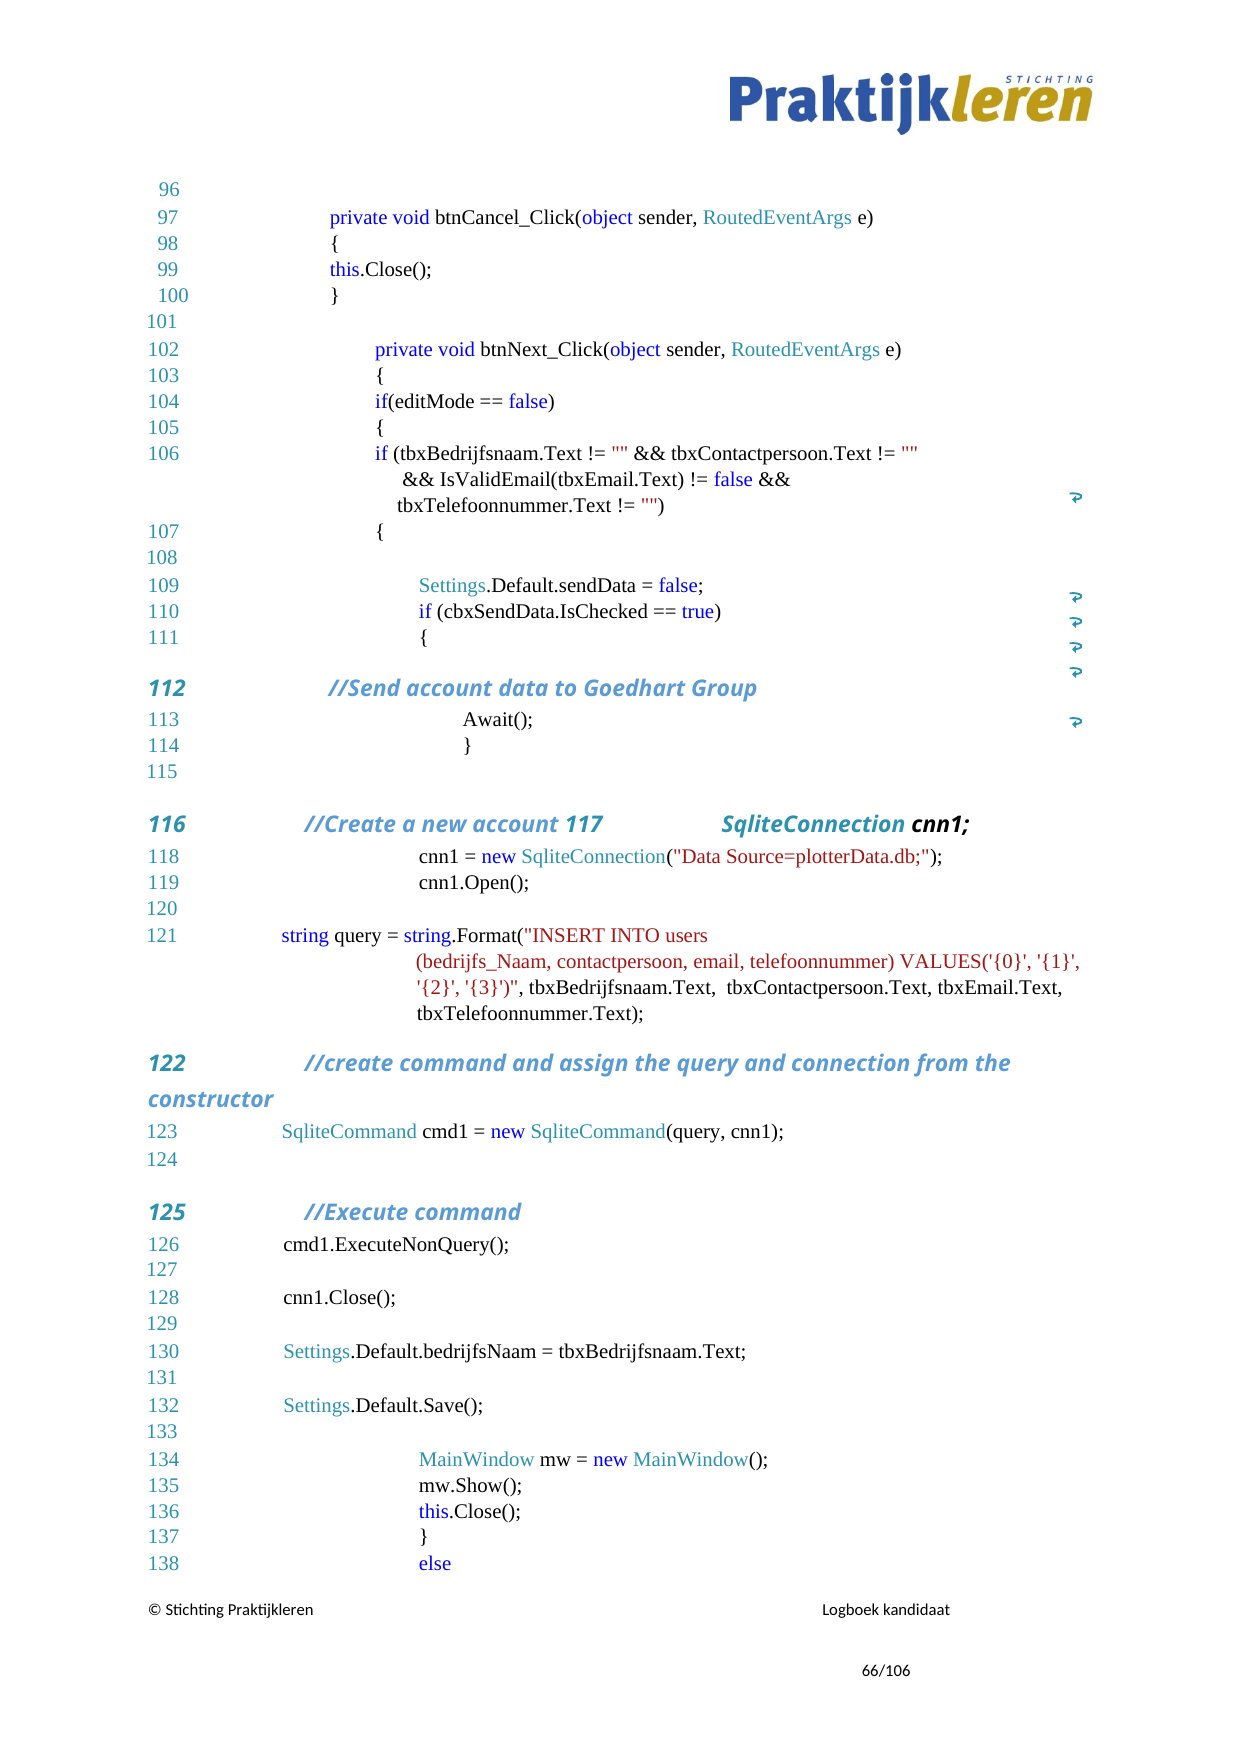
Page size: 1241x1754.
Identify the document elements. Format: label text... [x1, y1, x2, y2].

text 130 Settings.Default.bedrijfsNaam = tbxBedrijfsnaam.Text; [148, 1339, 1093, 1363]
list Await(); [148, 707, 1093, 731]
text (bedrijfs_Naam, contactpersoon, email, telefoonnummer) VALUES('{0}', '{1}', '{2}', '{3}')", tbxBedrijfsnaam.Text, tbxContactpersoon.Text, tbxEmail.Text, tbxTelefoonnummer.Text); [416, 949, 1093, 1025]
list if (tbxBedrijfsnaam.Text != "" && tbxContactpersoon.Text != "" [148, 441, 1093, 465]
list } [148, 733, 1093, 757]
list if (cbxSendData.IsChecked == true) [148, 599, 1093, 623]
text 131 [146, 1365, 1093, 1389]
list MainWindow mw = new MainWindow(); [148, 1446, 1093, 1471]
text 108 [146, 545, 1093, 569]
text 124 [146, 1147, 1093, 1171]
list Settings.Default.sendData = false; [148, 573, 1093, 597]
text 120 [146, 896, 1093, 919]
list } [157, 283, 1093, 307]
text && IsValidEmail(tbxEmail.Text) != false && [397, 467, 1093, 491]
text 115 [146, 759, 1093, 783]
text 132 Settings.Default.Save(); [148, 1393, 1093, 1417]
text tbxTelefoonnummer.Text != "") [397, 493, 1093, 517]
list else [148, 1551, 1093, 1575]
list if(editMode == false) [148, 389, 1093, 413]
subtitle 125 //Execute command [148, 1196, 1093, 1227]
text 133 [146, 1418, 1093, 1443]
list this.Close(); [148, 1498, 1093, 1523]
list { [148, 363, 1093, 387]
list private void btnNext_Click(object sender, RoutedEventArgs e) [148, 337, 1093, 361]
list private void btnCancel_Click(object sender, RoutedEventArgs e) [157, 205, 1093, 229]
text 127 [146, 1257, 1093, 1281]
list { [148, 415, 1093, 439]
picture [730, 73, 1093, 135]
text 96 [159, 177, 1093, 201]
list { [148, 519, 1093, 543]
list cnn1.Open(); [148, 870, 1093, 894]
text 101 [146, 309, 1093, 333]
subtitle 122 //create command and assign the query and connection from the constructor [148, 1047, 1093, 1114]
list } [148, 1524, 1093, 1548]
text 128 cnn1.Close(); [148, 1285, 1093, 1309]
text 129 [146, 1311, 1093, 1335]
text 121 string query = string.Format("INSERT INTO users [146, 923, 1093, 947]
list { [148, 625, 1093, 649]
text 123 SqliteCommand cmd1 = new SqliteCommand(query, cnn1); [146, 1119, 1093, 1143]
list mw.Show(); [148, 1473, 1093, 1497]
list { [157, 231, 1093, 255]
text 126 cmd1.ExecuteNonQuery(); [148, 1231, 1093, 1256]
list cnn1 = new SqliteConnection("Data Source=plotterData.db;"); [148, 844, 1093, 868]
subtitle 116 //Create a new account 117 SqliteConnection cnn1; [148, 808, 1093, 839]
list this.Close(); [157, 257, 1093, 281]
subtitle 112 //Send account data to Goedhart Group [148, 671, 1093, 703]
